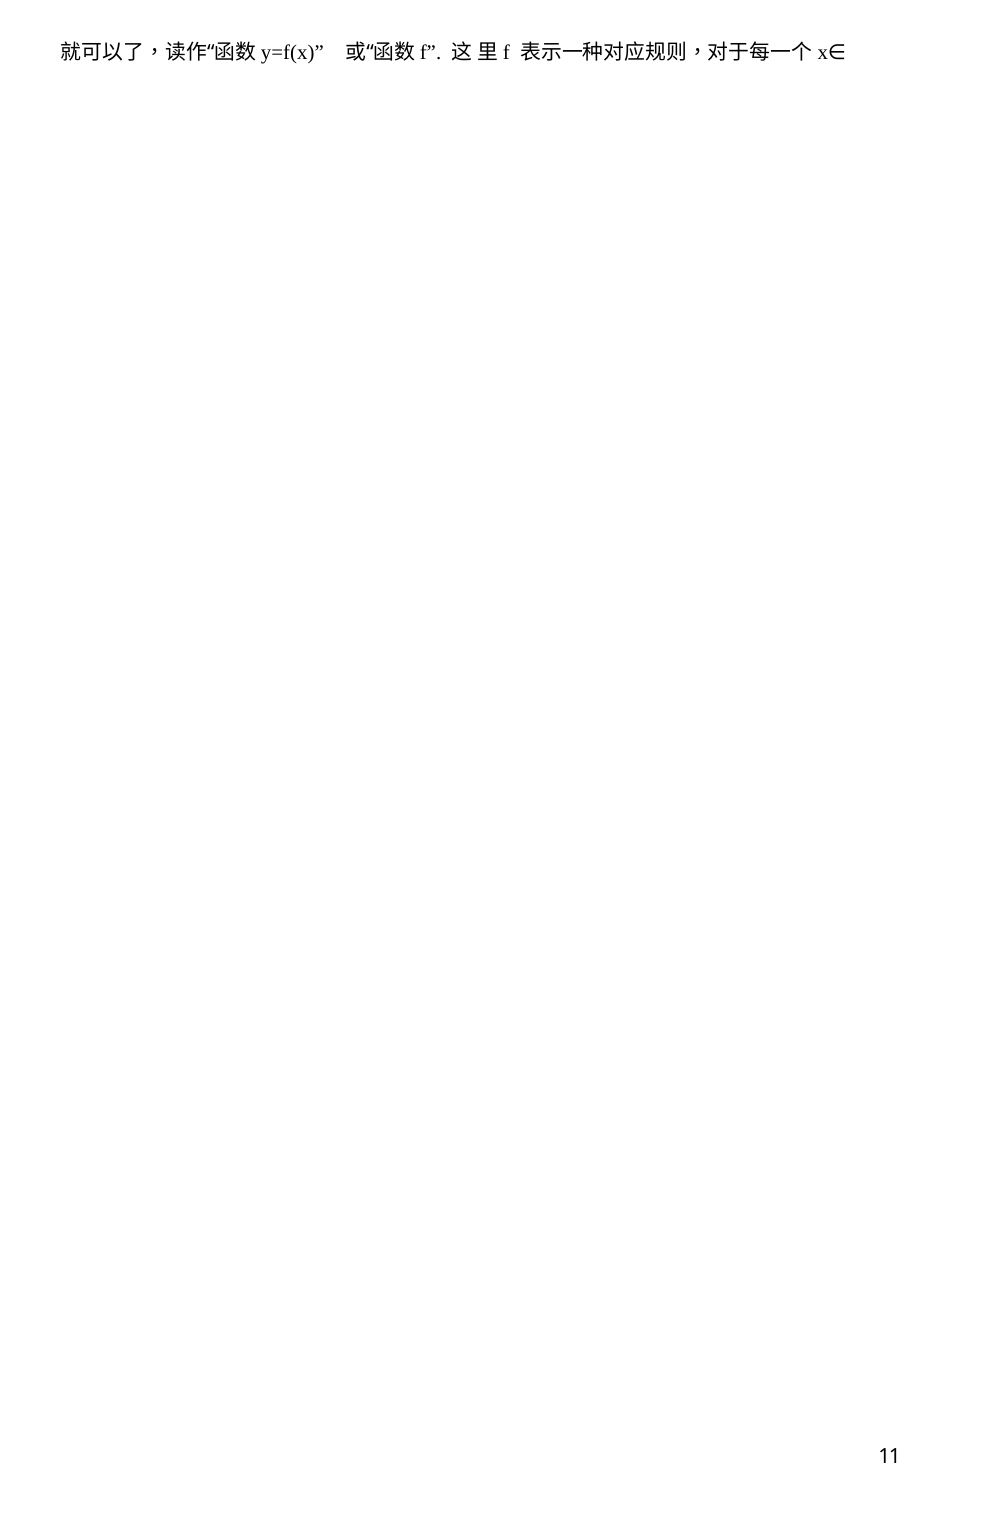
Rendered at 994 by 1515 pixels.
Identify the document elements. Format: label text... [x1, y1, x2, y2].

text 就可以了，读作“函数y=f(x)” 或“函数f”. 这 里f 表示一种对应规则，对于每一个 x∈ [60, 41, 902, 64]
